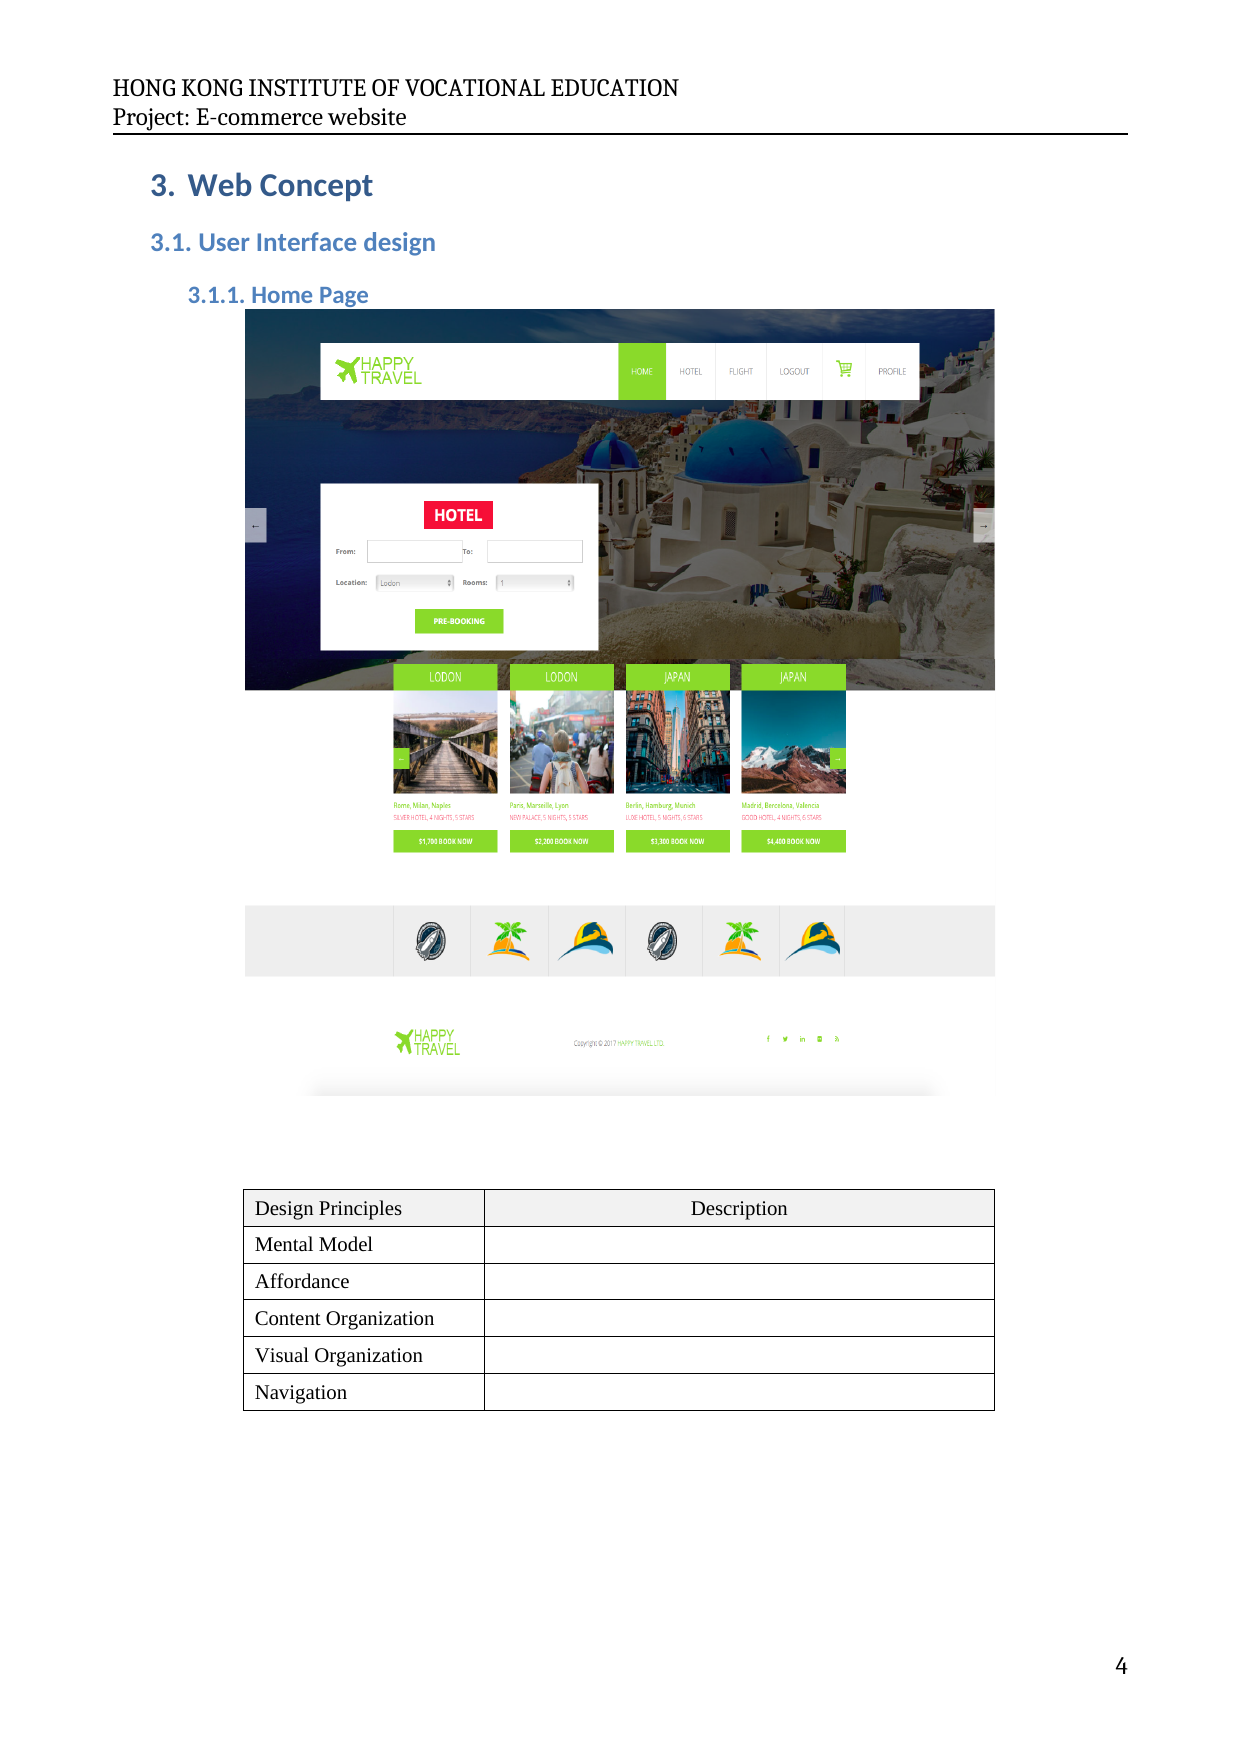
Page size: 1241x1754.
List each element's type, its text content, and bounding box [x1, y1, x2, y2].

subtitle Web Concept [150, 164, 1128, 204]
table_cell [485, 1300, 994, 1336]
table_cell [485, 1374, 994, 1410]
table_header Design Principles [244, 1190, 484, 1226]
table_cell [485, 1227, 994, 1262]
table_header Description [485, 1190, 994, 1226]
table_cell Navigation [244, 1374, 484, 1410]
table_cell [485, 1337, 994, 1373]
table_cell Mental Model [244, 1227, 484, 1262]
subtitle 3.1. User Interface design [112, 225, 1128, 258]
picture [245, 309, 995, 1096]
subtitle 3.1.1. Home Page [112, 279, 1128, 309]
table_cell [485, 1264, 994, 1299]
table_cell Visual Organization [244, 1337, 484, 1373]
table_cell Content Organization [244, 1300, 484, 1336]
table_cell Affordance [244, 1264, 484, 1299]
